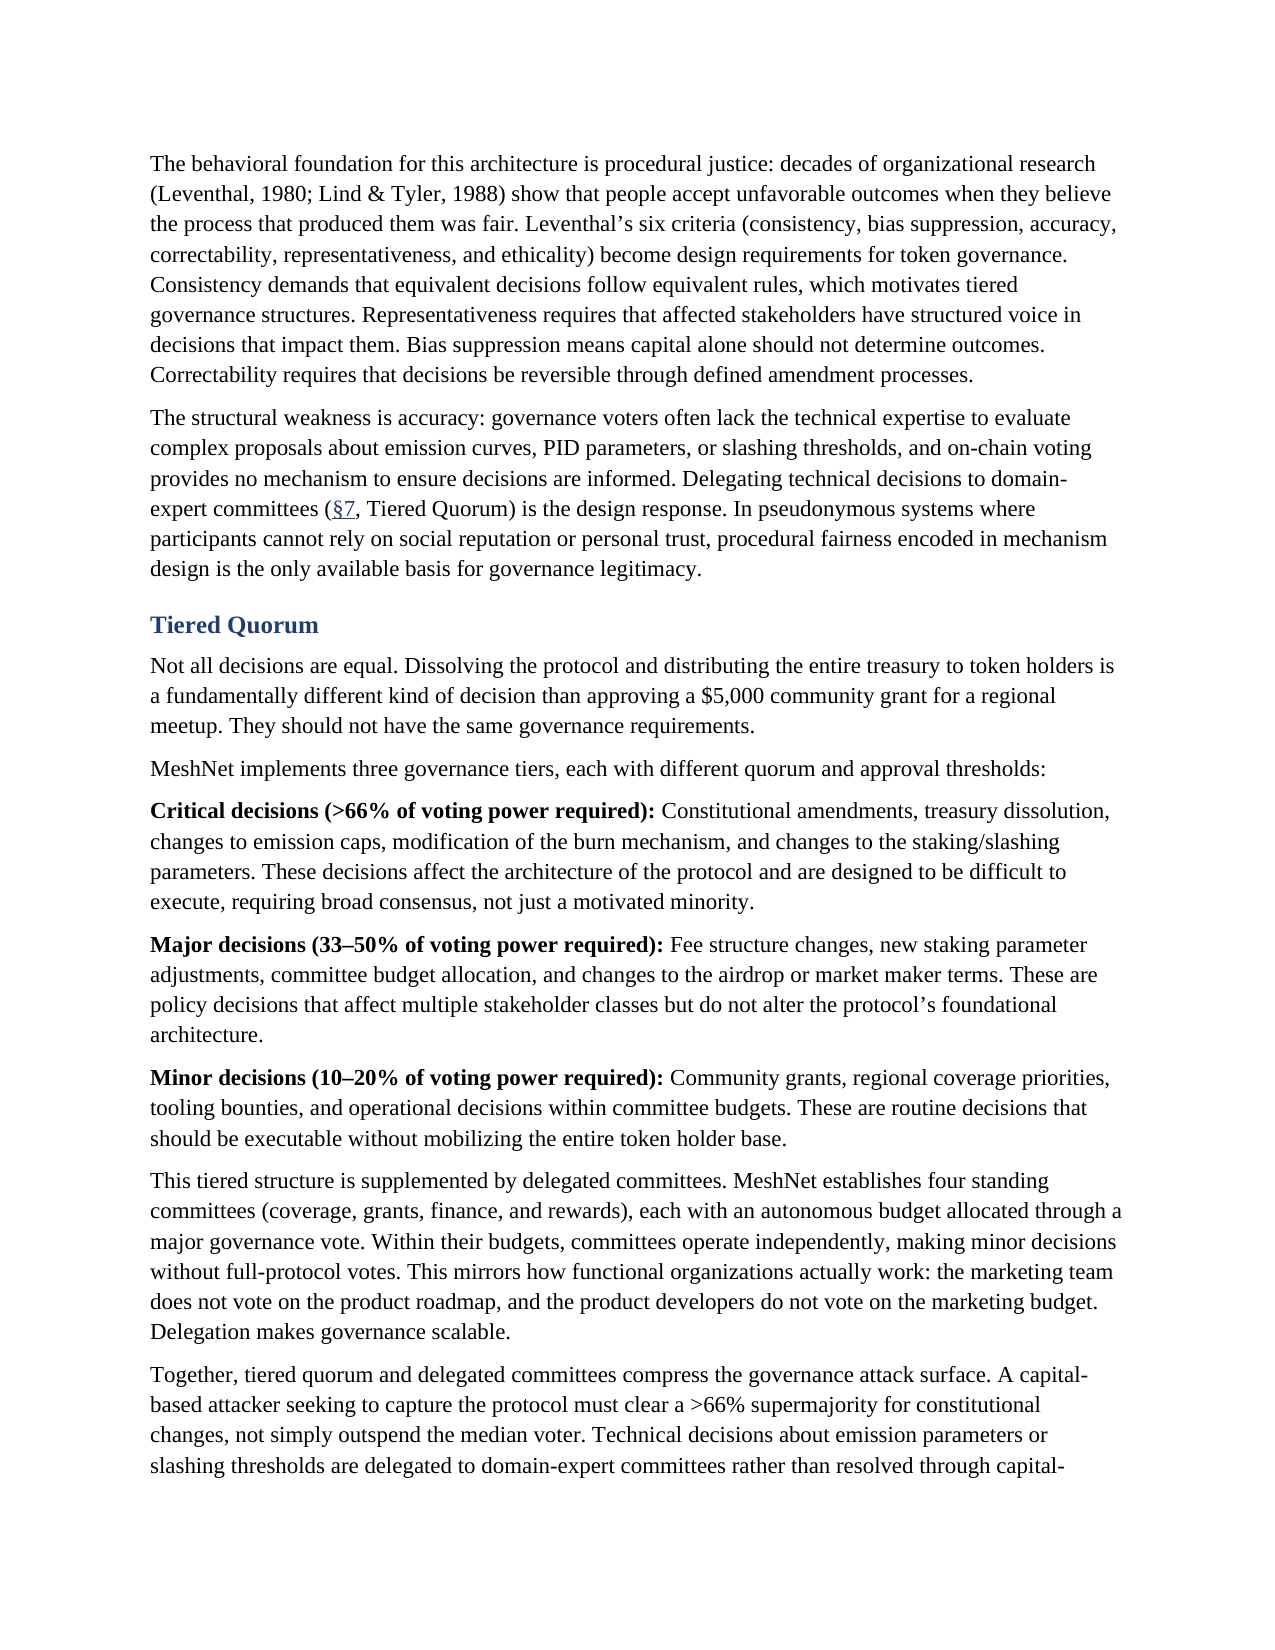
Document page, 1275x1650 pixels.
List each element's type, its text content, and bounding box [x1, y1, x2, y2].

text Critical decisions (>66% of voting power required): Constitutional amendments, treasury dissolution, changes to emission caps, modification of the burn mechanism, and changes to the staking/slashing parameters. These decisions affect the architecture of the protocol and are designed to be difficult to execute, requiring broad consensus, not just a motivated minority. [150, 797, 1125, 914]
text The behavioral foundation for this architecture is procedural justice: decades of organizational research (Leventhal, 1980; Lind & Tyler, 1988) show that people accept unfavorable outcomes when they believe the process that produced them was fair. Leventhal’s six criteria (consistency, bias suppression, accuracy, correctability, representativeness, and ethicality) become design requirements for token governance. Consistency demands that equivalent decisions follow equivalent rules, which motivates tiered governance structures. Representativeness requires that affected stakeholders have structured voice in decisions that impact them. Bias suppression means capital alone should not determine outcomes. Correctability requires that decisions be reversible through defined amendment processes. [150, 150, 1125, 388]
subtitle Tiered Quorum [150, 610, 1125, 639]
text MeshNet implements three governance tiers, each with different quorum and approval thresholds: [150, 755, 1125, 781]
text The structural weakness is accuracy: governance voters often lack the technical expertise to evaluate complex proposals about emission curves, PID parameters, or slashing thresholds, and on-chain voting provides no mechanism to ensure decisions are informed. Delegating technical decisions to domain-expert committees (§7, Tiered Quorum) is the design response. In pseudonymous systems where participants cannot rely on social reputation or personal trust, procedural fairness encoded in mechanism design is the only available basis for governance legitimacy. [150, 404, 1125, 582]
text Minor decisions (10–20% of voting power required): Community grants, regional coverage priorities, tooling bounties, and operational decisions within committee budgets. These are routine decisions that should be executable without mobilizing the entire token holder base. [150, 1064, 1125, 1151]
text Not all decisions are equal. Dissolving the protocol and distributing the entire treasury to token holders is a fundamentally different kind of decision than approving a $5,000 community grant for a regional meetup. They should not have the same governance requirements. [150, 652, 1125, 738]
text Major decisions (33–50% of voting power required): Fee structure changes, new staking parameter adjustments, committee budget allocation, and changes to the airdrop or market maker terms. These are policy decisions that affect multiple stakeholder classes but do not alter the protocol’s foundational architecture. [150, 931, 1125, 1048]
text This tiered structure is supplemented by delegated committees. MeshNet establishes four standing committees (coverage, grants, finance, and rewards), each with an autonomous budget allocated through a major governance vote. Within their budgets, committees operate independently, making minor decisions without full-protocol votes. This mirrors how functional organizations actually work: the marketing team does not vote on the product roadmap, and the product developers do not vote on the marketing budget. Delegation makes governance scalable. [150, 1167, 1125, 1345]
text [150, 1361, 1125, 1478]
